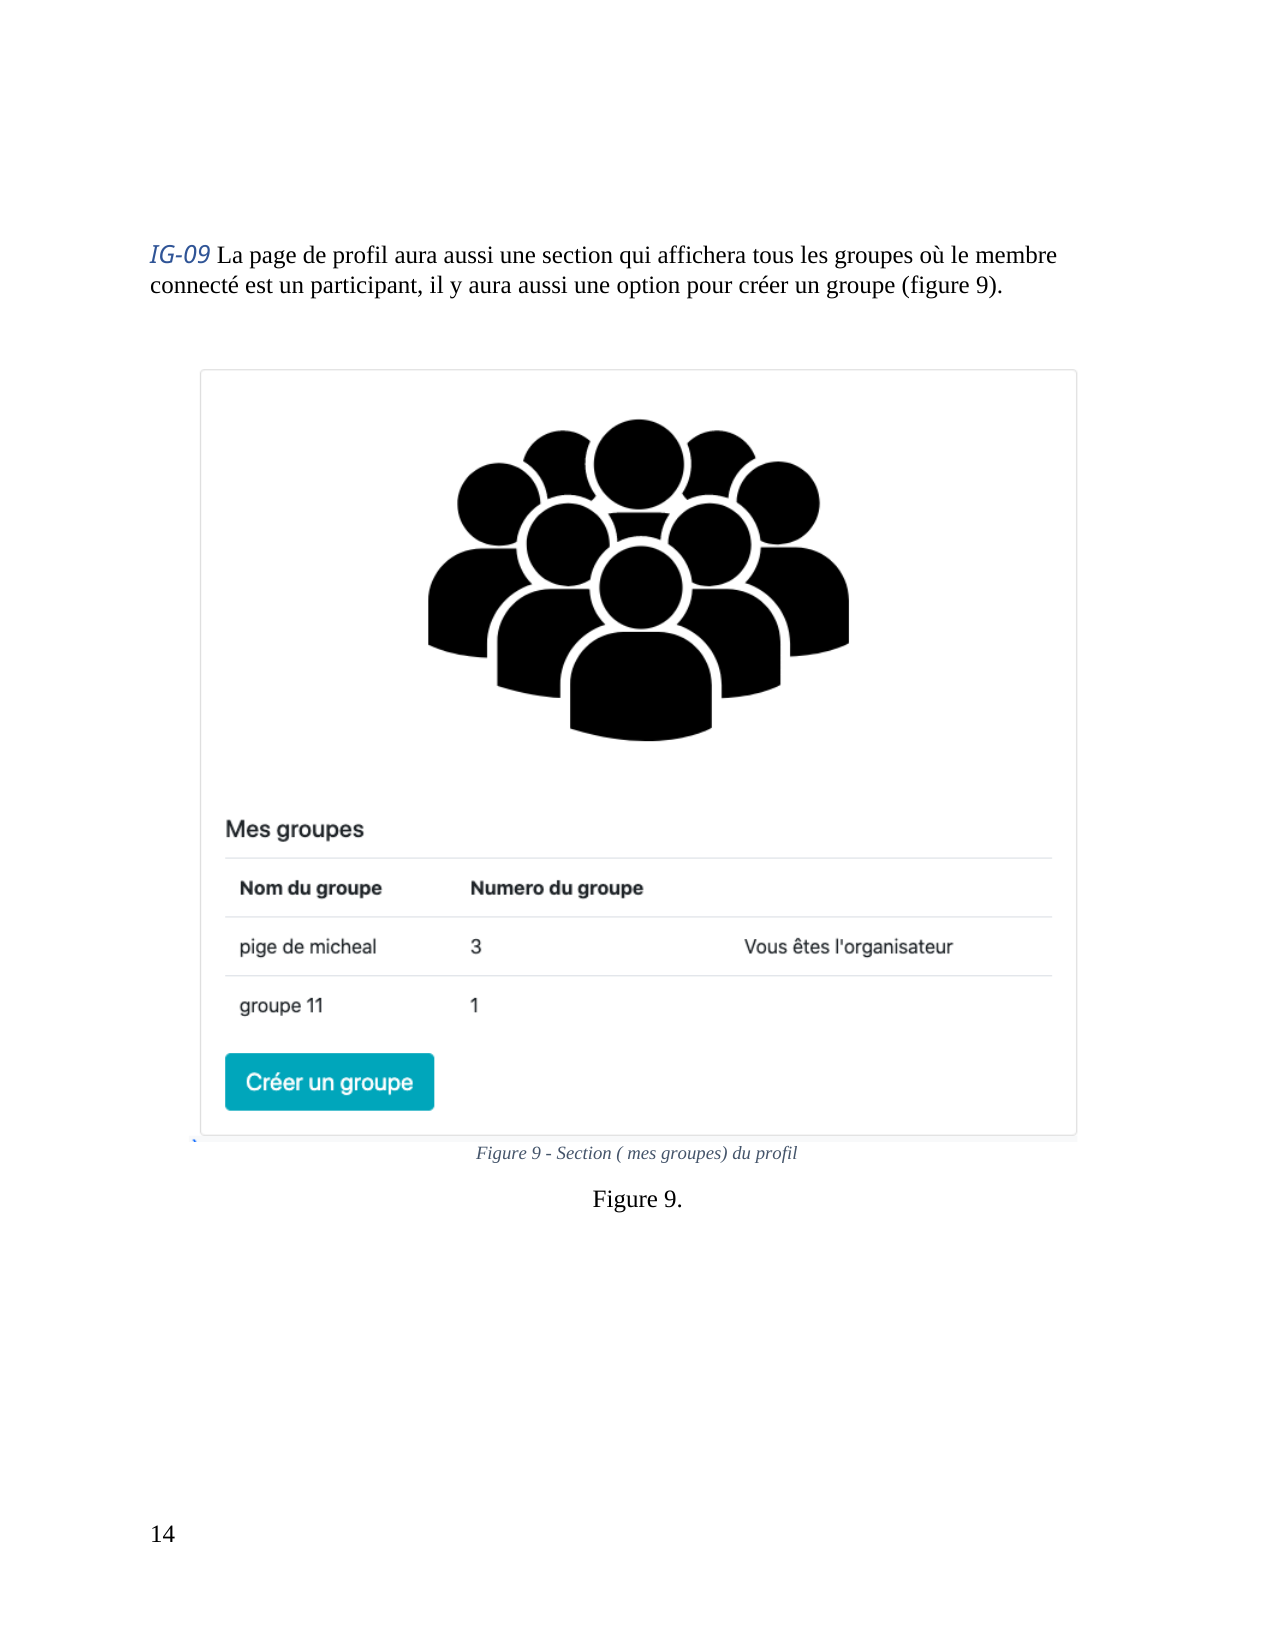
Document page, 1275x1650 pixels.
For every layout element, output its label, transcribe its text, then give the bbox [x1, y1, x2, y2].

picture [188, 356, 1087, 1142]
text Figure 9. [150, 1184, 1125, 1213]
text Figure 9 - Section ( mes groupes) du profil [150, 1142, 1125, 1164]
text IG-09 La page de profil aura aussi une section qui affichera tous les groupes où le membre connecté est un participant, il y aura aussi une option pour créer un groupe (figure 9). [150, 236, 1125, 299]
